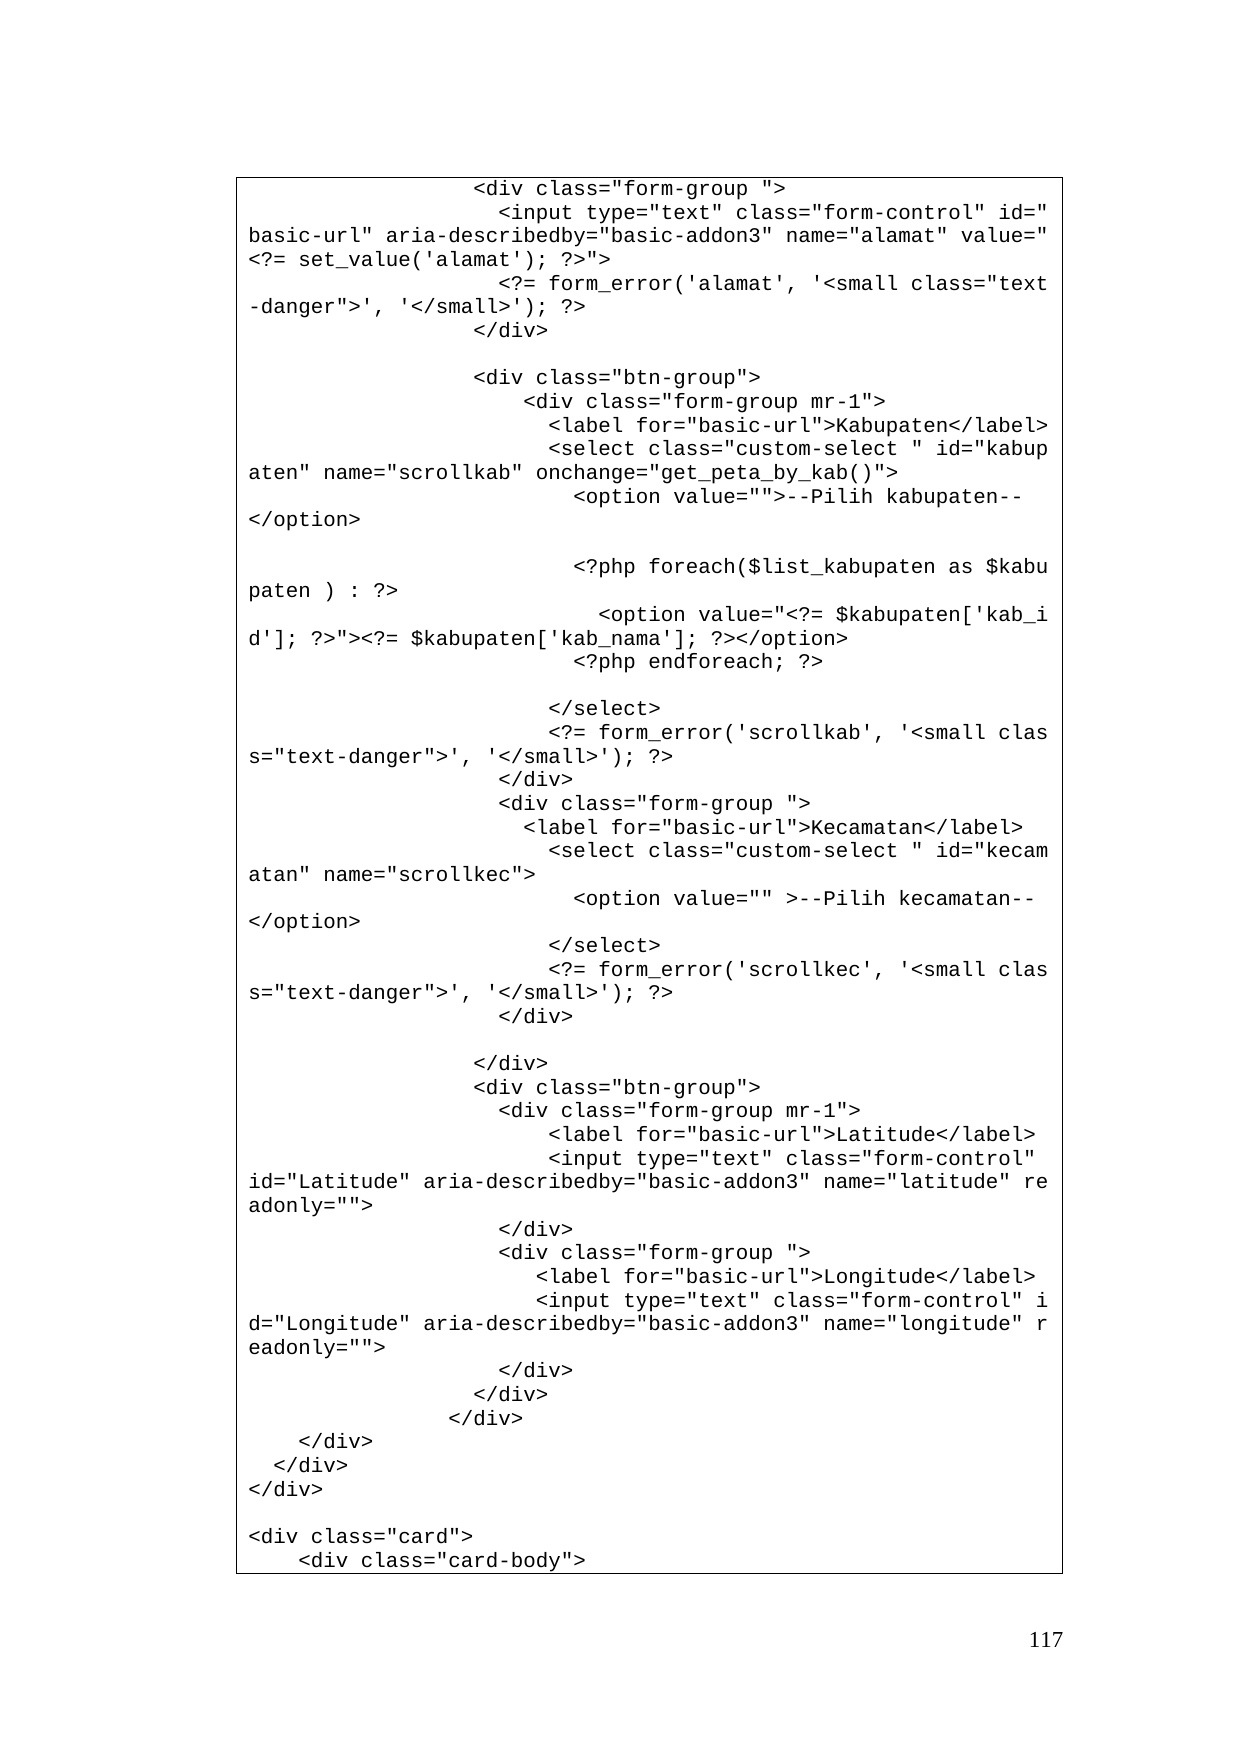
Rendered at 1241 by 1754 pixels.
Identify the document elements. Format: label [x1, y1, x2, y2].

table_header [237, 178, 1062, 1573]
